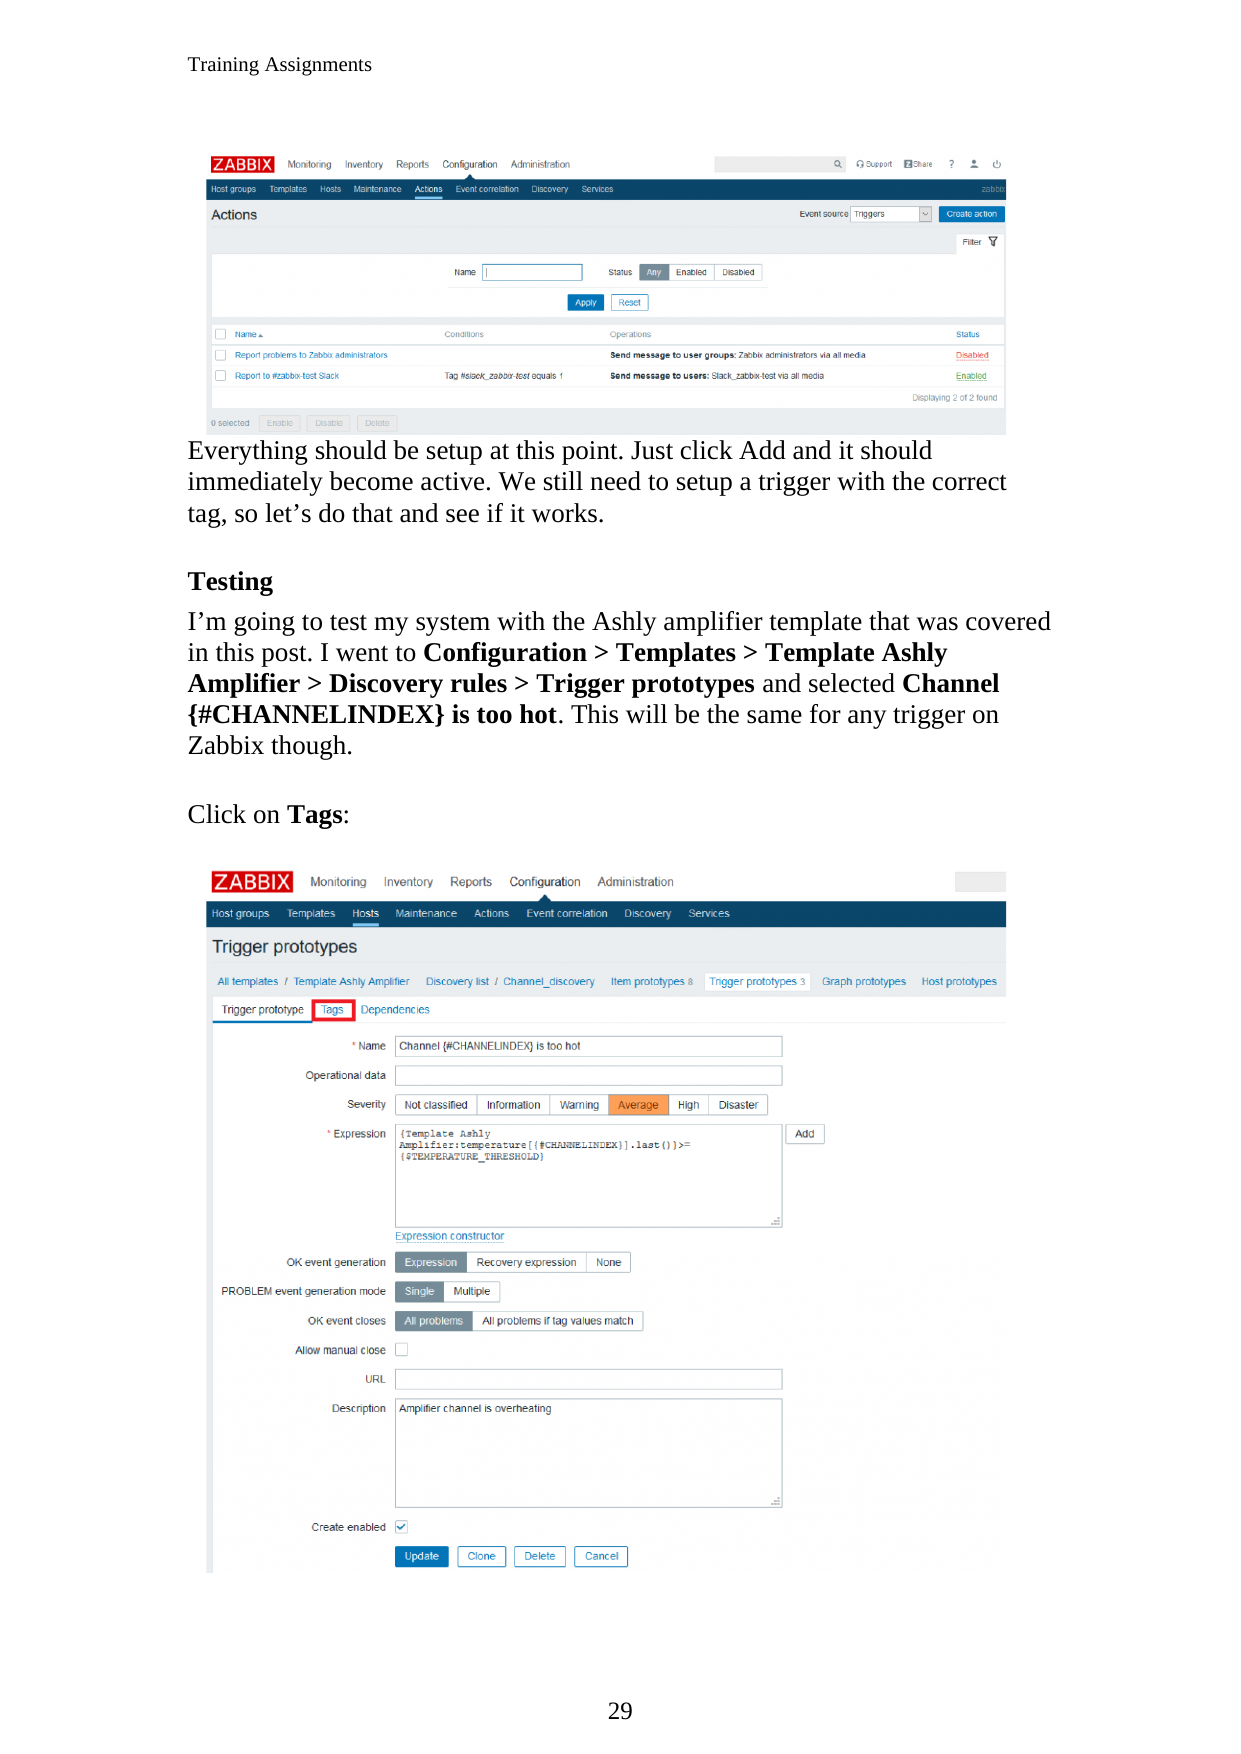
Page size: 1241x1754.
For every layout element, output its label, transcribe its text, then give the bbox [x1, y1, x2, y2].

subtitle Testing [187, 565, 1053, 596]
text I’m going to test my system with the Ashly amplifier template that was covered in this post. I went to Configuration > Templates > Template Ashly Amplifier > Discovery rules > Trigger prototypes and selected Channel {#CHANNELINDEX} is too hot. This will be the same for any trigger on Zabbix though. [187, 605, 1053, 761]
text Click on Tags: [187, 798, 1053, 829]
text Everything should be setup at this point. Just click Add and it should immediately become active. We still need to setup a trigger with the correct tag, so let’s do that and see if it works. [187, 434, 1053, 528]
